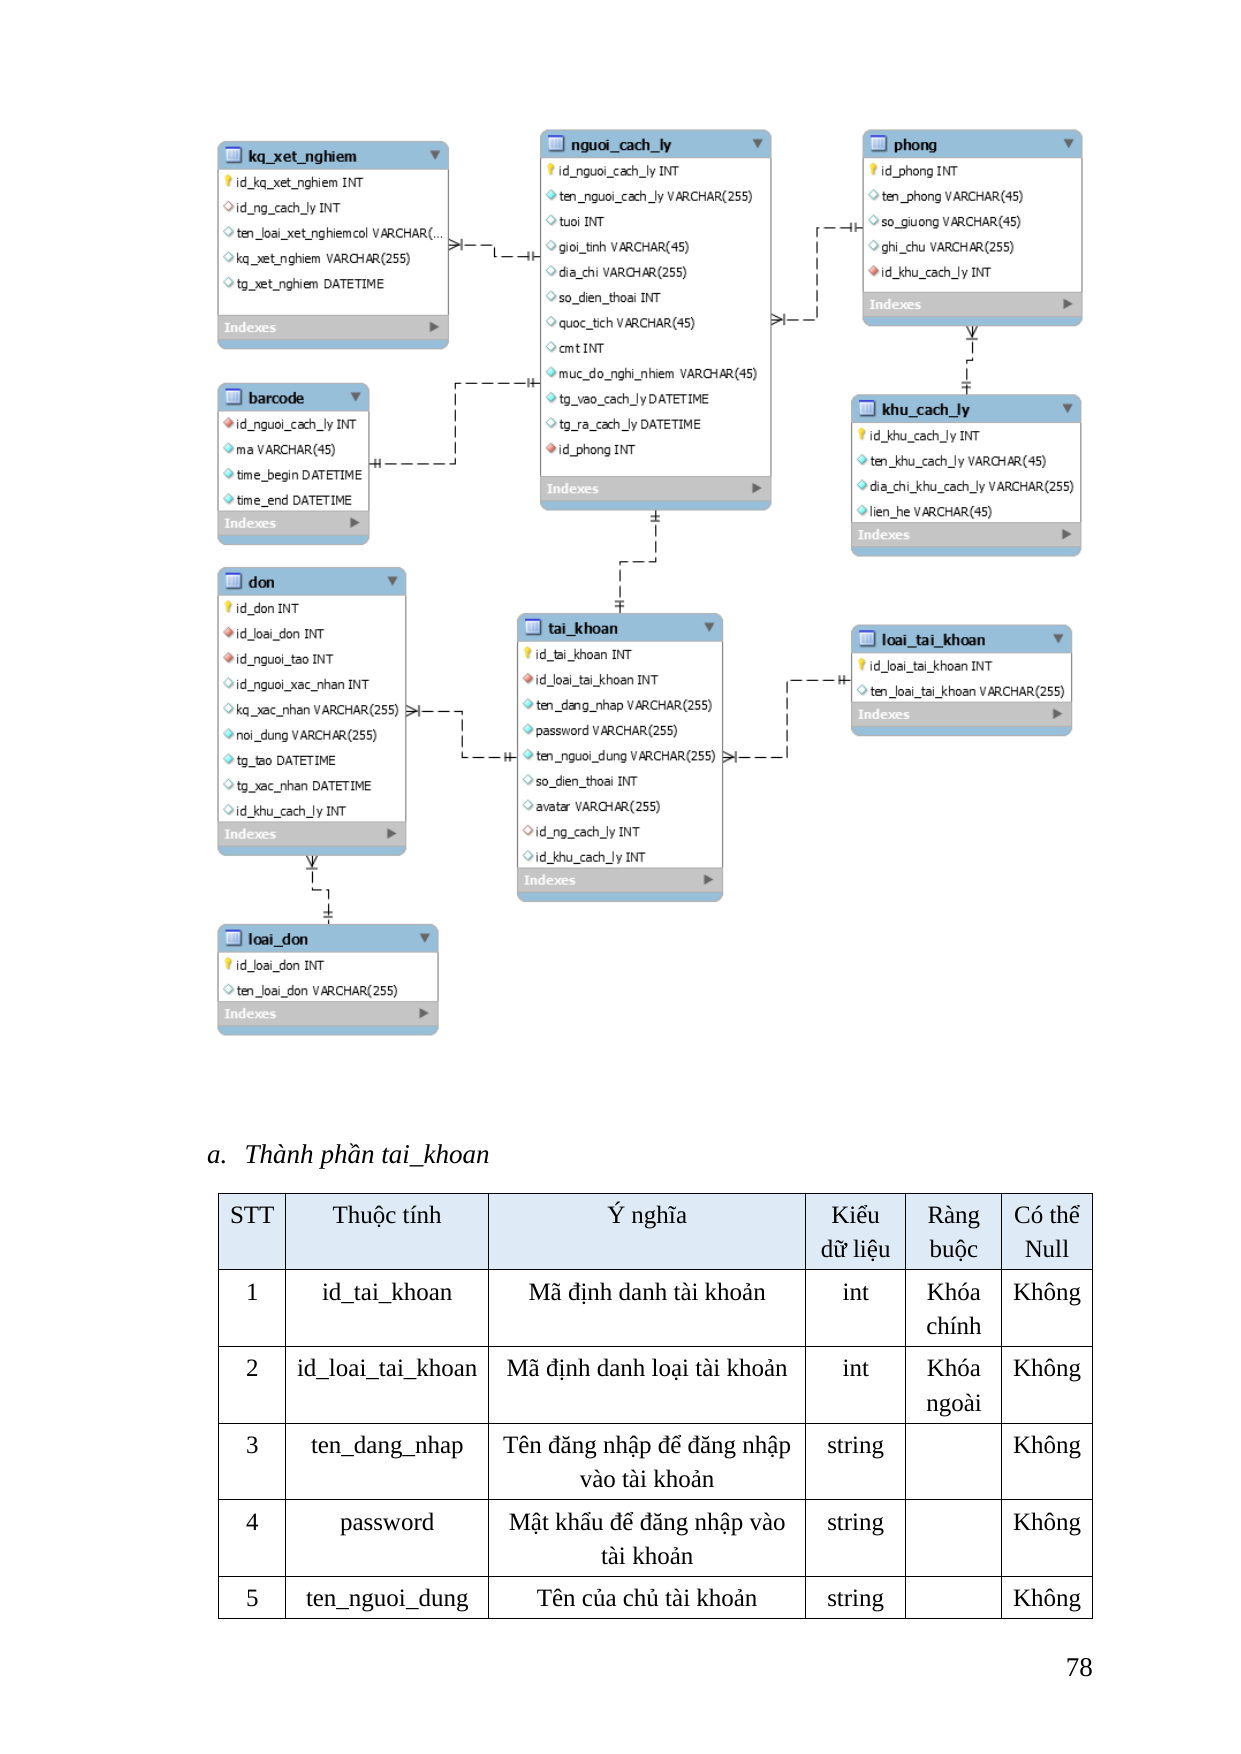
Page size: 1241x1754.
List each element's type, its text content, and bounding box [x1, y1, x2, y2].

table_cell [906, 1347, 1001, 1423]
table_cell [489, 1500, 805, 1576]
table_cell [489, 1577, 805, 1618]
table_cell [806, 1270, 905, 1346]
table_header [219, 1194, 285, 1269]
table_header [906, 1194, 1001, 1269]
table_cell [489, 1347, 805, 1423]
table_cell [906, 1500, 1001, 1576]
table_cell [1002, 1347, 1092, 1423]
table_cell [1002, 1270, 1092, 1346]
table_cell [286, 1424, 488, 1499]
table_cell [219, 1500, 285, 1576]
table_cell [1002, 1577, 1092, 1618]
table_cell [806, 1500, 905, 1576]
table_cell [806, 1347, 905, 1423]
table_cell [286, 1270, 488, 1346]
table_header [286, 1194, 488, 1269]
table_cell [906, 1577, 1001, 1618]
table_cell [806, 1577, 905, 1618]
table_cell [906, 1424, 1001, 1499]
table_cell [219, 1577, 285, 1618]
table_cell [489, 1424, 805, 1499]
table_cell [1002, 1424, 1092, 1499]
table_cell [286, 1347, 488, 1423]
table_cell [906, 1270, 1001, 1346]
list Thành phần tai_khoan [207, 1139, 1092, 1170]
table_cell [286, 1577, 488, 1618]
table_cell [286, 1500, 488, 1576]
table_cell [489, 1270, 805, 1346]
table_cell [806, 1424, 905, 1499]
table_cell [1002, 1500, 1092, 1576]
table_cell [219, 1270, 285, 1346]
picture [206, 118, 1093, 1046]
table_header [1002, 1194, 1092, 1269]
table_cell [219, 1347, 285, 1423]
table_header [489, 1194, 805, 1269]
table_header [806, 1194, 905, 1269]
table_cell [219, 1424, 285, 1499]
